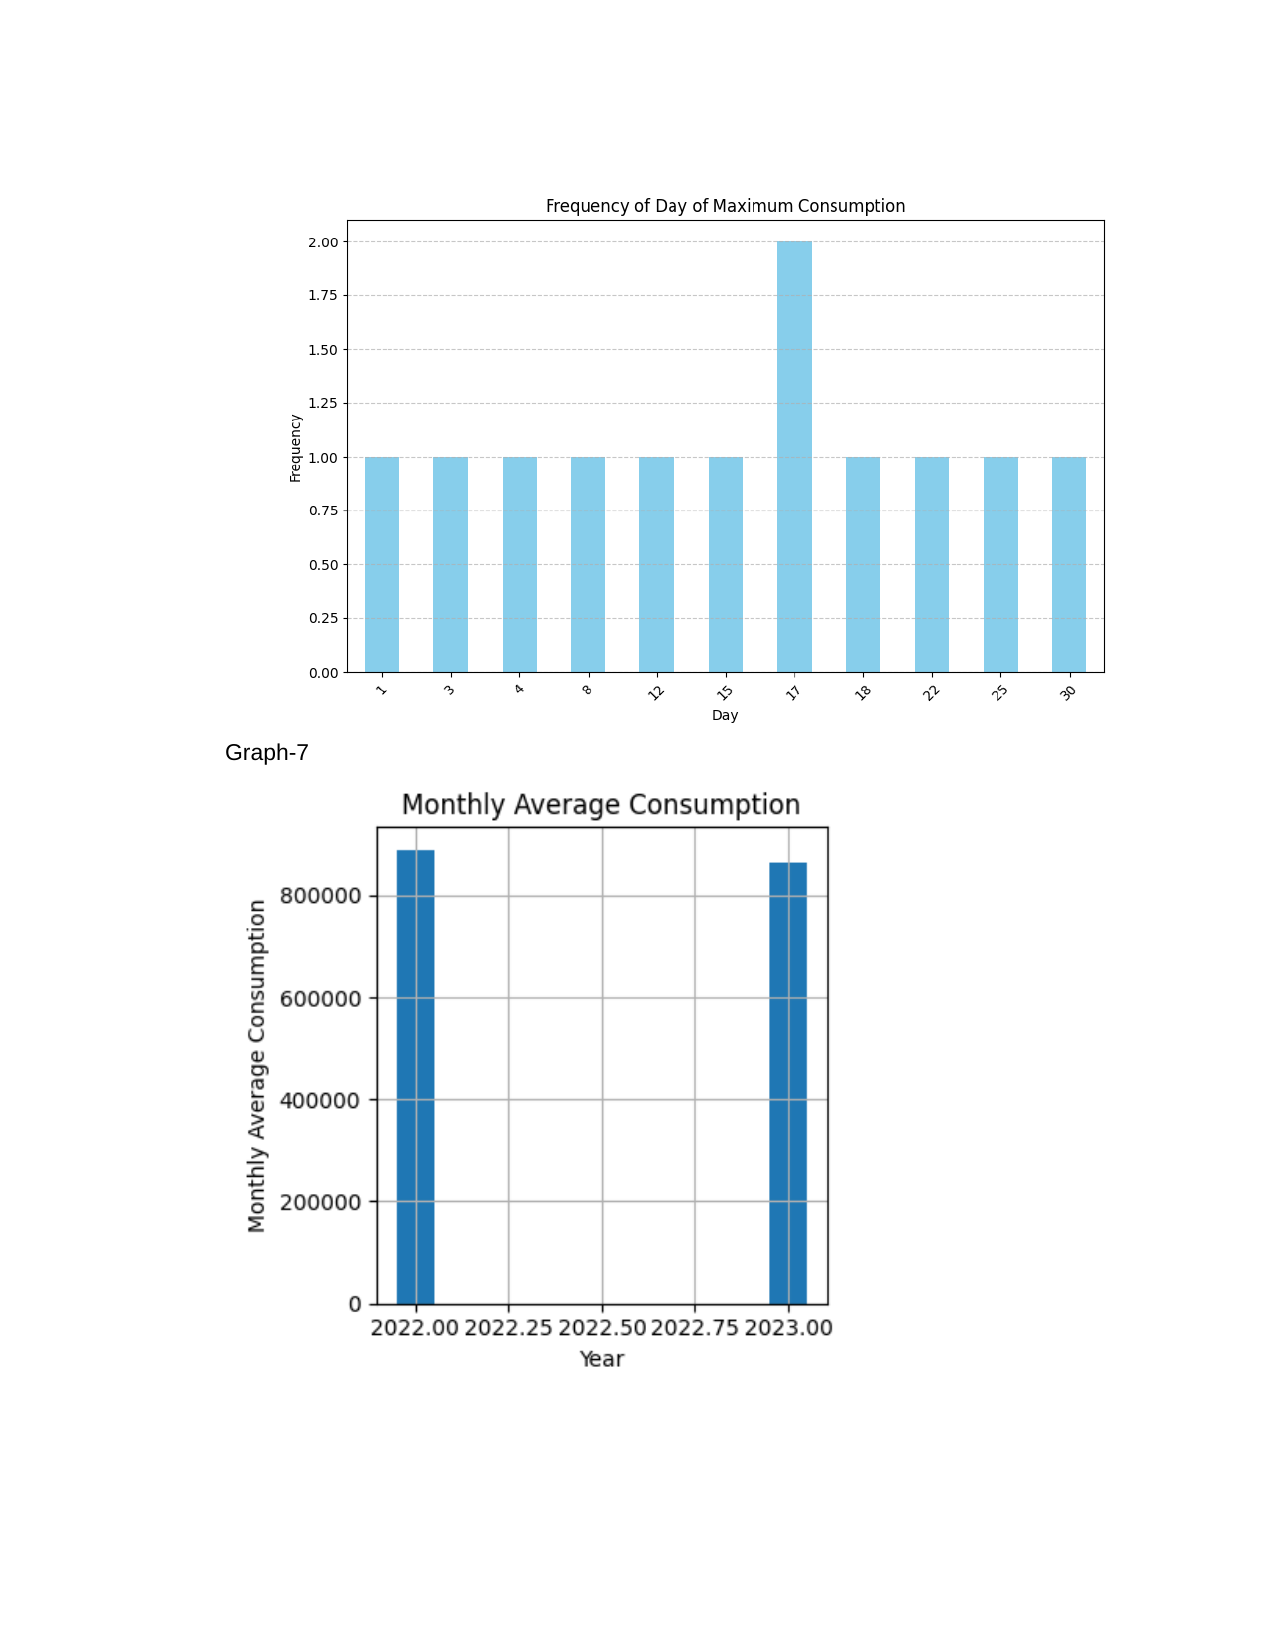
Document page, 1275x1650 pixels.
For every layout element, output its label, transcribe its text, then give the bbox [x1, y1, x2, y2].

text Graph-7 [225, 739, 1125, 766]
picture [225, 769, 851, 1395]
picture [225, 150, 1200, 736]
